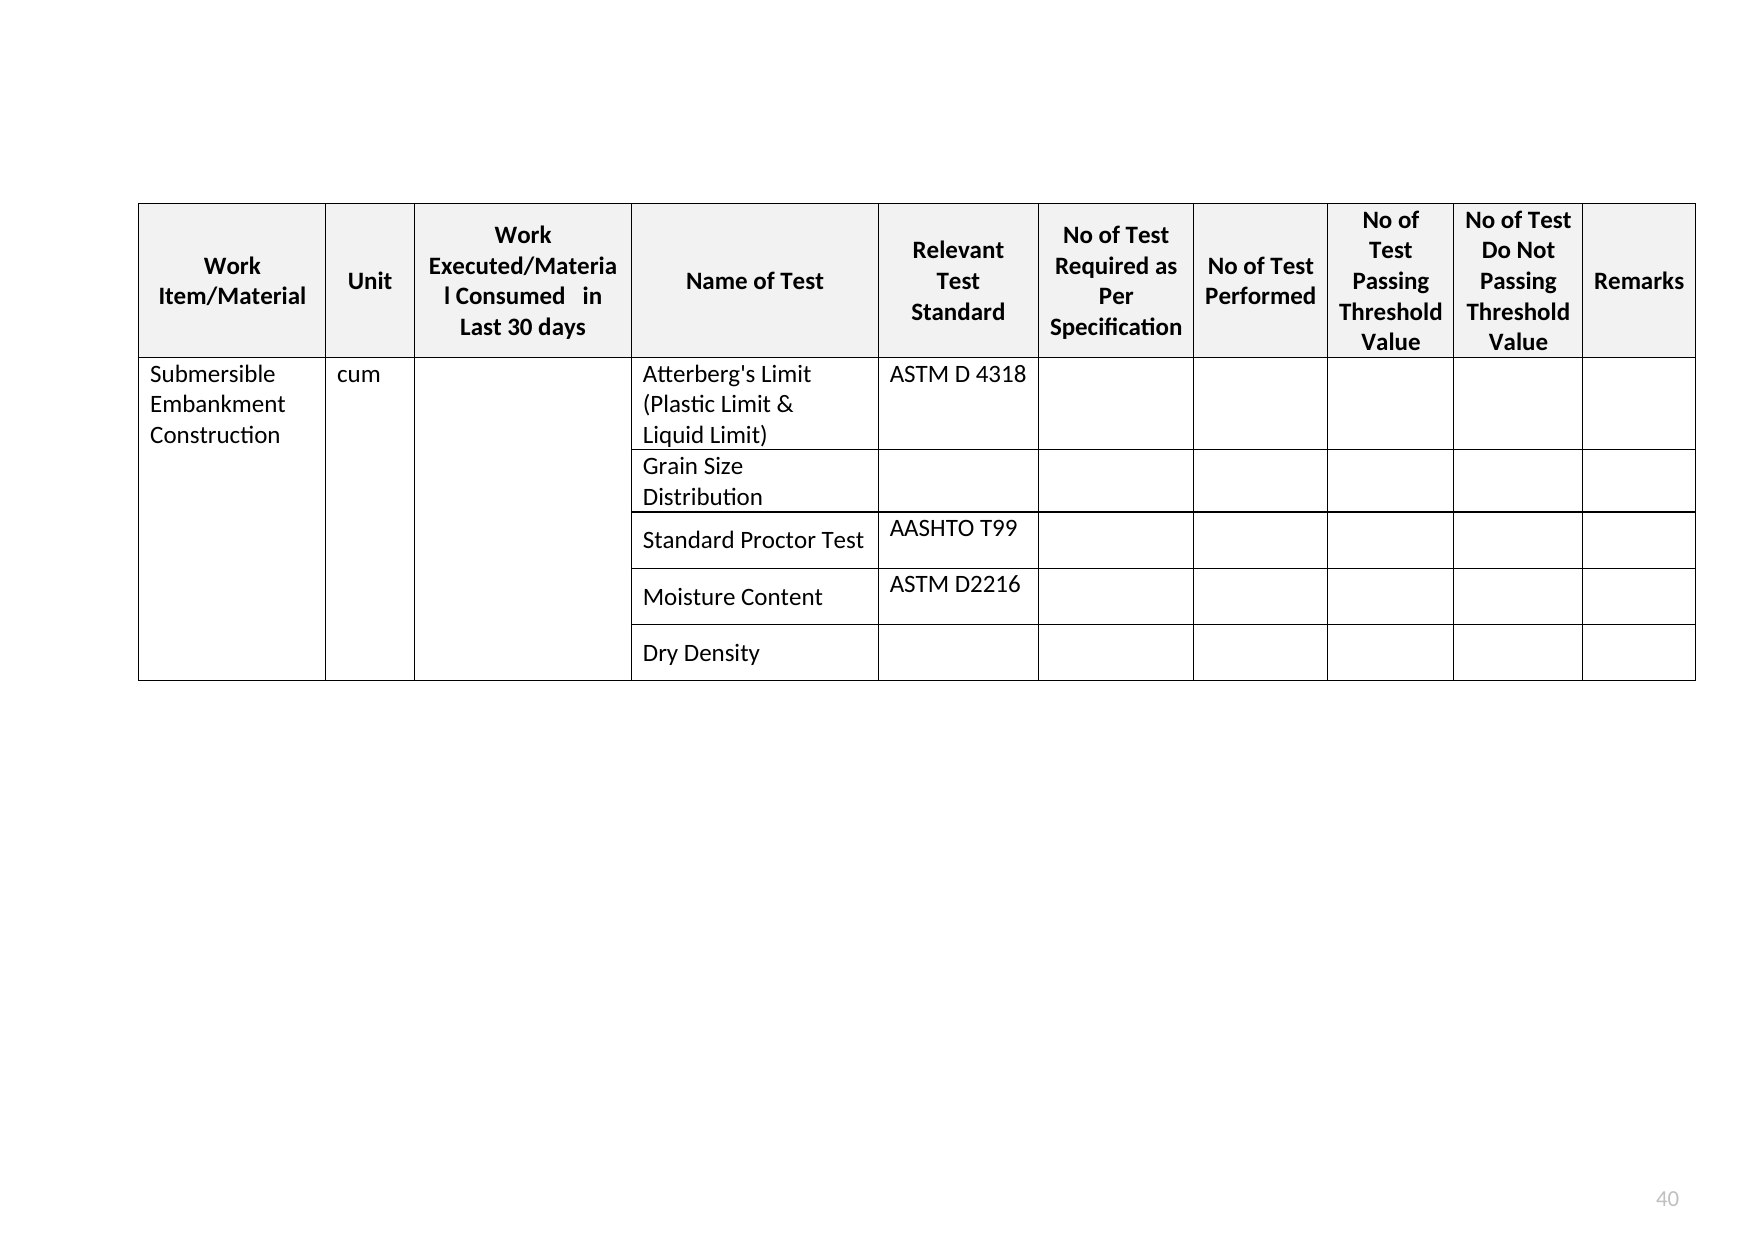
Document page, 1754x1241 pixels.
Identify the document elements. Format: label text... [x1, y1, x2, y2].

table_cell Moisture Content [632, 569, 878, 624]
table_cell [1039, 450, 1193, 511]
table_cell ASTM D 4318 [879, 358, 1038, 449]
table_cell [1454, 569, 1582, 624]
table_cell [1194, 625, 1327, 680]
table_cell [1194, 569, 1327, 624]
table_cell [1039, 513, 1193, 568]
table_cell [1039, 358, 1193, 449]
table_cell [1039, 569, 1193, 624]
table_cell Atterberg's Limit (Plastic Limit & Liquid Limit) [632, 358, 878, 449]
table_header Work Item/Material [139, 204, 325, 357]
table_cell AASHTO T99 [879, 513, 1038, 568]
table_cell [879, 625, 1038, 680]
table_cell [1328, 450, 1453, 511]
table_cell [1328, 358, 1453, 449]
table_header Name of Test [632, 204, 878, 357]
table_cell [1454, 358, 1582, 449]
table_cell [1328, 625, 1453, 680]
table_cell [1583, 358, 1695, 449]
table_cell Dry Density [632, 625, 878, 680]
table_cell ASTM D2216 [879, 569, 1038, 624]
table_cell Submersible Embankment Construction [139, 358, 325, 680]
table_header No of Test Required as Per Specification [1039, 204, 1193, 357]
table_cell [1328, 513, 1453, 568]
table_header No of Test Passing Threshold Value [1328, 204, 1453, 357]
table_cell [1039, 625, 1193, 680]
table_cell Standard Proctor Test [632, 513, 878, 568]
table_header No of Test Performed [1194, 204, 1327, 357]
table_cell [1583, 625, 1695, 680]
table_cell [1454, 625, 1582, 680]
table_cell Grain Size Distribution [632, 450, 878, 511]
table_header Remarks [1583, 204, 1695, 357]
table_cell [1583, 513, 1695, 568]
table_cell [1583, 569, 1695, 624]
table_cell [1583, 450, 1695, 511]
table_cell [1194, 358, 1327, 449]
table_cell [1194, 513, 1327, 568]
table_header Work Executed/Material Consumed in Last 30 days [415, 204, 631, 357]
table_cell [1194, 450, 1327, 511]
table_cell [879, 450, 1038, 511]
table_header Unit [326, 204, 414, 357]
table_cell [415, 358, 631, 680]
table_cell [1454, 450, 1582, 511]
table_header No of Test Do Not Passing Threshold Value [1454, 204, 1582, 357]
table_cell [1328, 569, 1453, 624]
table_cell [1454, 513, 1582, 568]
table_cell cum [326, 358, 414, 680]
table_header Relevant Test Standard [879, 204, 1038, 357]
